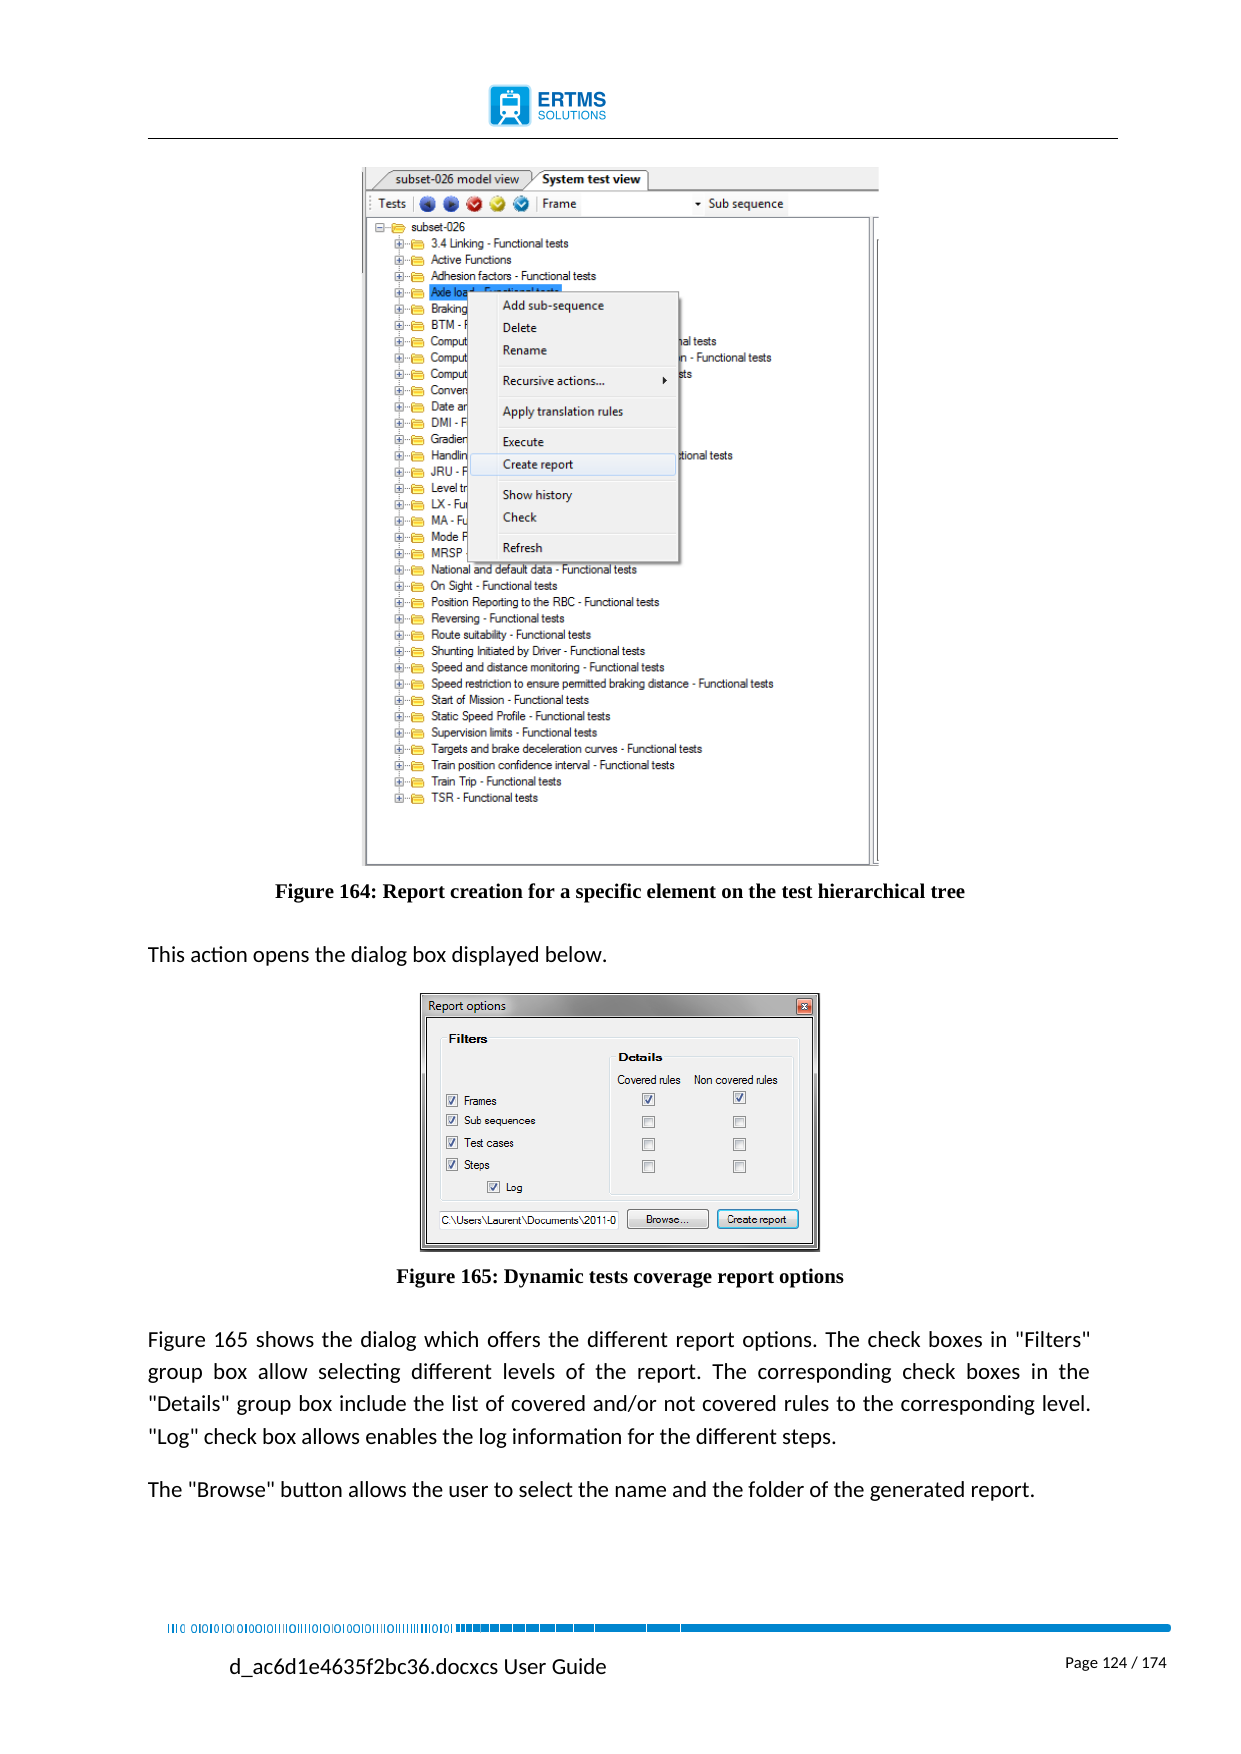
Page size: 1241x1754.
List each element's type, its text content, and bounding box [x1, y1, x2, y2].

text This action opens the dialog box displayed below. [148, 940, 1093, 968]
picture [167, 1624, 1171, 1633]
picture [361, 167, 879, 866]
text Figure 164: Report creation for a specific element on the test hierarchical tree [148, 878, 1093, 903]
picture [477, 73, 617, 138]
text The "Browse" button allows the user to select the name and the folder of the generated report. [148, 1475, 1093, 1503]
picture [419, 993, 821, 1252]
text Figure 165: Dynamic tests coverage report options [148, 1264, 1093, 1288]
text Figure 165 shows the dialog which offers the different report options. The check boxes in "Filters" group box allow selecting different levels of the report. The corresponding check boxes in the "Details" group box include the list of covered and/or not covered rules to the corresponding level. "Log" check box allows enables the log information for the different steps. [148, 1325, 1093, 1450]
